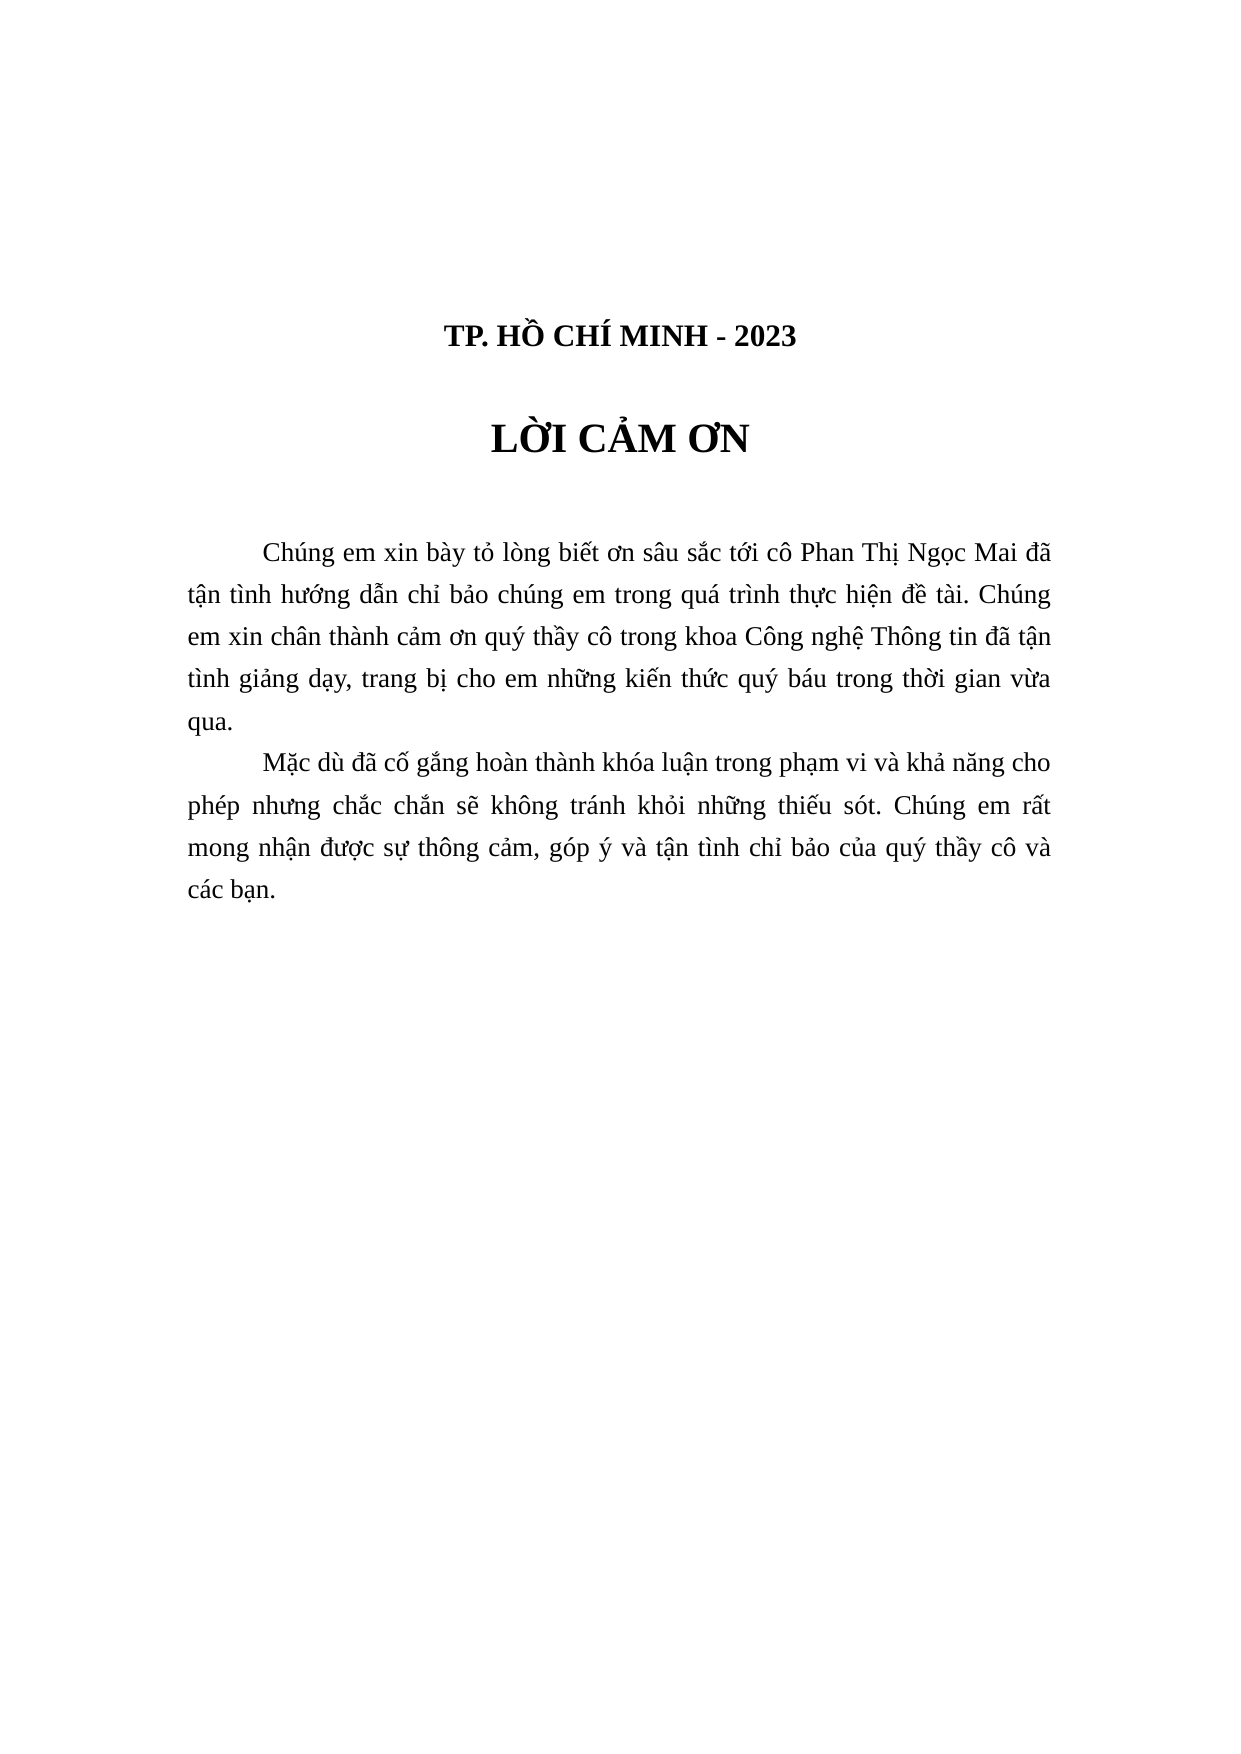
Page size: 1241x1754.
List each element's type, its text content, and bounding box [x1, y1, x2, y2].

text TP. HỒ CHÍ MINH - 2023 [187, 303, 1053, 368]
text Chúng em xin bày tỏ lòng biết ơn sâu sắc tới cô Phan Thị Ngọc Mai đã tận tình hướng dẫn chỉ bảo chúng em trong quá trình thực hiện đề tài. Chúng em xin chân thành cảm ơn quý thầy cô trong khoa Công nghệ Thông tin đã tận tình giảng dạy, trang bị cho em những kiến thức quý báu trong thời gian vừa qua. [187, 592, 1053, 675]
text Mặc dù đã cố gắng hoàn thành khóa luận trong phạm vi và khả năng cho phép nhưng chắc chắn sẽ không tránh khỏi những thiếu sót. Chúng em rất mong nhận được sự thông cảm, góp ý và tận tình chỉ bảo của quý thầy cô và các bạn. [187, 820, 1053, 905]
text LỜI CẢM ƠN [187, 405, 1053, 470]
text Mặc dù đã cố gắng hoàn thành khóa luận trong phạm vi và khả năng cho phép nhưng chắc chắn sẽ không tránh khỏi những thiếu sót. Chúng em rất mong nhận được sự thông cảm, góp ý và tận tình chỉ bảo của quý thầy cô và các bạn. [187, 746, 1053, 819]
text Chúng em xin bày tỏ lòng biết ơn sâu sắc tới cô Phan Thị Ngọc Mai đã tận tình hướng dẫn chỉ bảo chúng em trong quá trình thực hiện đề tài. Chúng em xin chân thành cảm ơn quý thầy cô trong khoa Công nghệ Thông tin đã tận tình giảng dạy, trang bị cho em những kiến thức quý báu trong thời gian vừa qua. [187, 676, 1053, 737]
text Chúng em xin bày tỏ lòng biết ơn sâu sắc tới cô Phan Thị Ngọc Mai đã tận tình hướng dẫn chỉ bảo chúng em trong quá trình thực hiện đề tài. Chúng em xin chân thành cảm ơn quý thầy cô trong khoa Công nghệ Thông tin đã tận tình giảng dạy, trang bị cho em những kiến thức quý báu trong thời gian vừa qua. [187, 535, 1053, 591]
